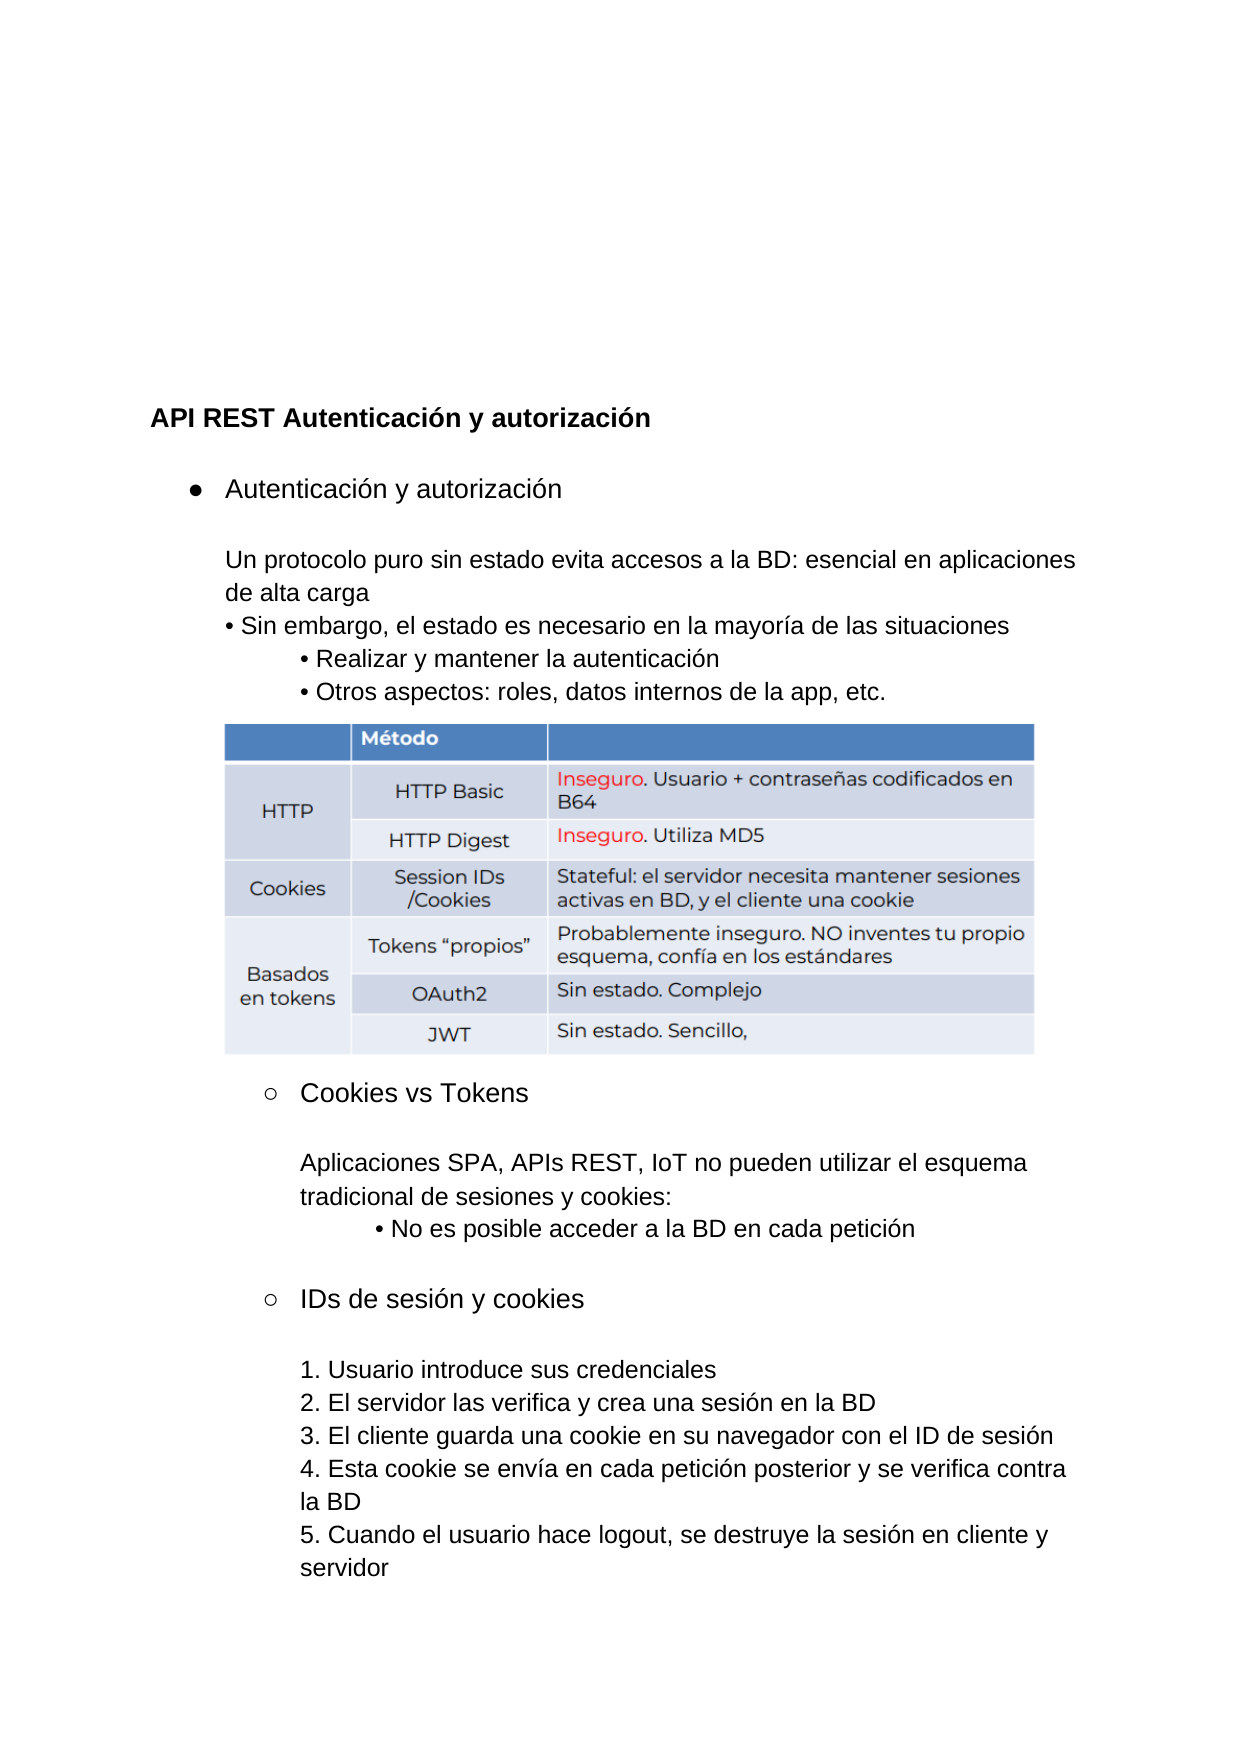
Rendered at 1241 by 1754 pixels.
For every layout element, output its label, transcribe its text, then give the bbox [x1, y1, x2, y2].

text 4. Esta cookie se envía en cada petición posterior y se verifica contra la BD [300, 1454, 1090, 1516]
text 2. El servidor las verifica y crea una sesión en la BD [300, 1388, 1090, 1417]
list Cookies vs Tokens [262, 1077, 1090, 1108]
list Autenticación y autorización [187, 473, 1090, 505]
text • No es posible acceder a la BD en cada petición [300, 1214, 1090, 1243]
text • Realizar y mantener la autenticación [300, 644, 1090, 673]
list IDs de sesión y cookies [262, 1283, 1090, 1315]
text • Sin embargo, el estado es necesario en la mayoría de las situaciones [225, 611, 1090, 640]
text Aplicaciones SPA, APIs REST, IoT no pueden utilizar el esquema tradicional de sesiones y cookies: [300, 1148, 1090, 1210]
text • Otros aspectos: roles, datos internos de la app, etc. [300, 677, 1090, 706]
text 5. Cuando el usuario hace logout, se destruye la sesión en cliente y servidor [300, 1520, 1090, 1582]
text Un protocolo puro sin estado evita accesos a la BD: esencial en aplicaciones de alta carga [225, 545, 1090, 607]
text 1. Usuario introduce sus credenciales [300, 1355, 1090, 1384]
text 3. El cliente guarda una cookie en su navegador con el ID de sesión [300, 1421, 1090, 1450]
picture [221, 724, 1037, 1055]
text API REST Autenticación y autorización [150, 402, 1090, 433]
